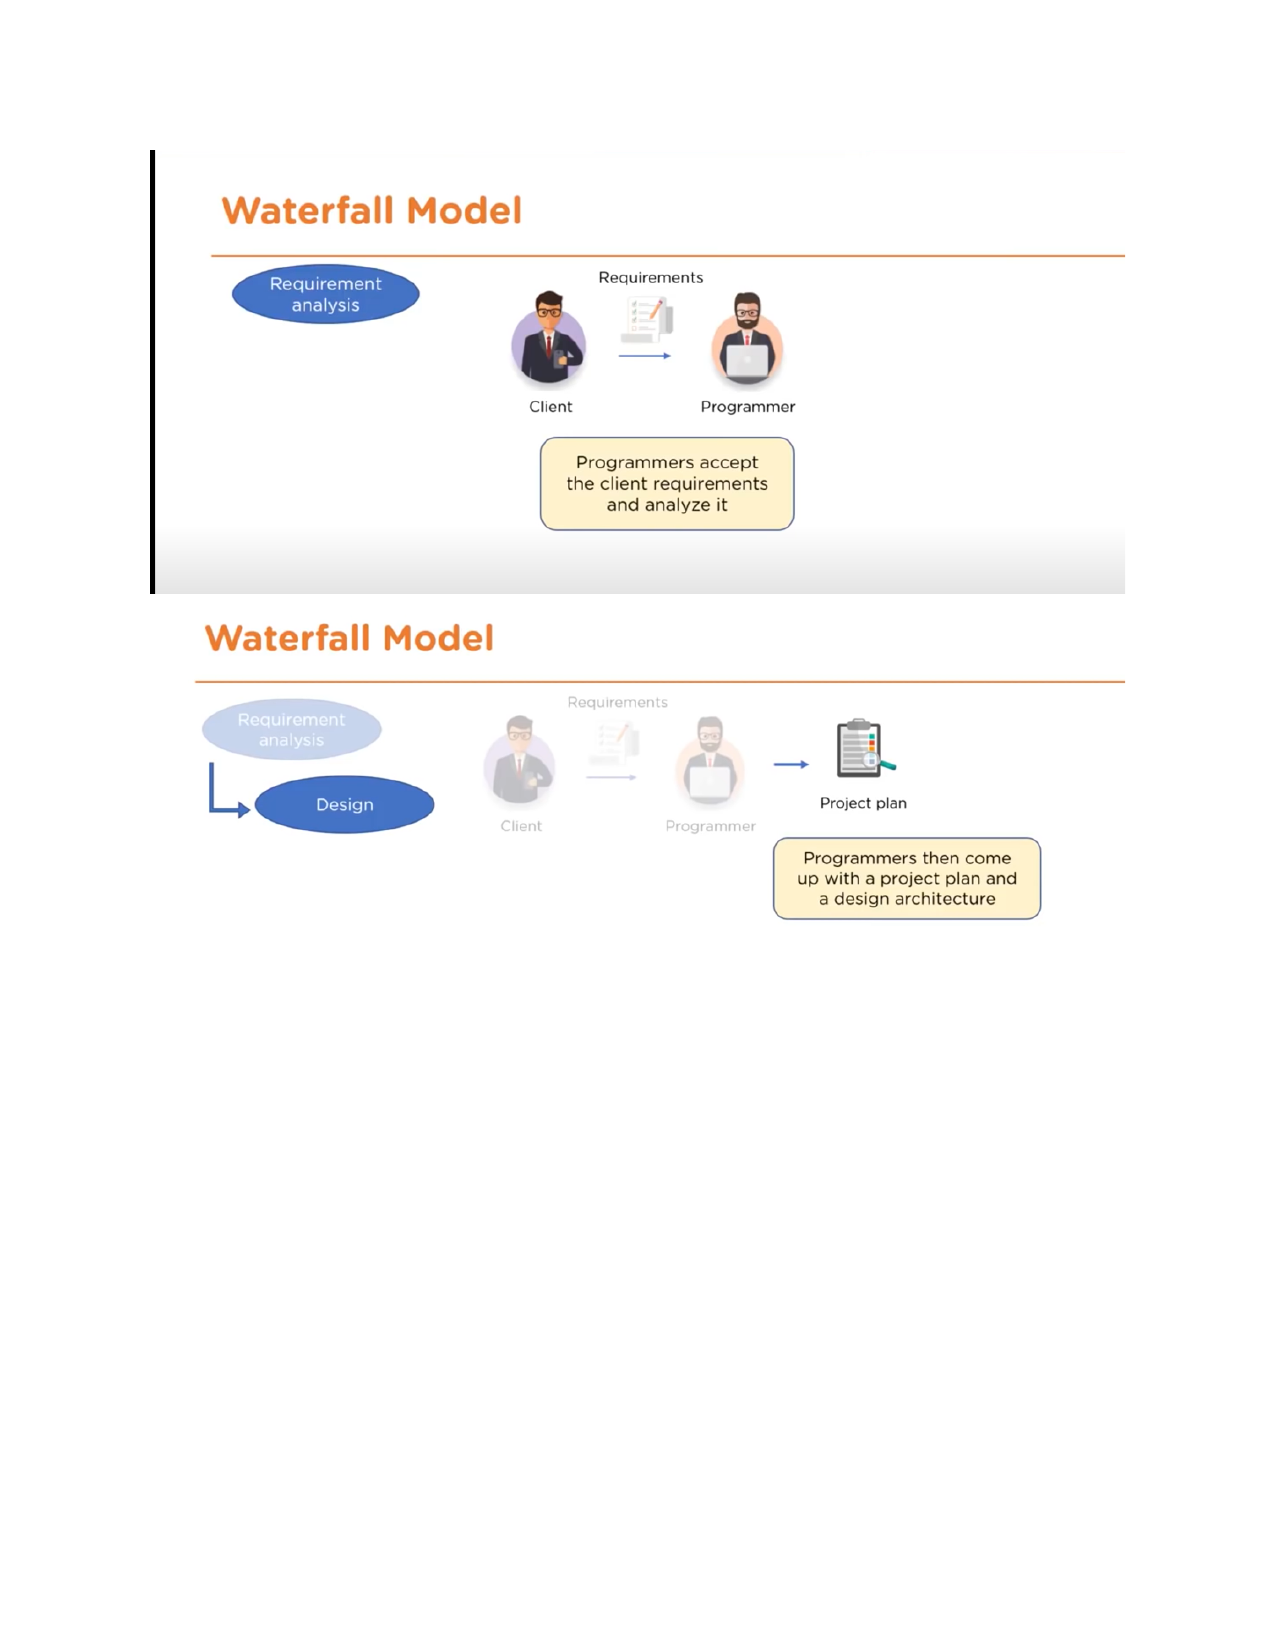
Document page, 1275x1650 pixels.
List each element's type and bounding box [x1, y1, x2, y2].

picture [150, 596, 1125, 1042]
picture [150, 150, 1125, 594]
